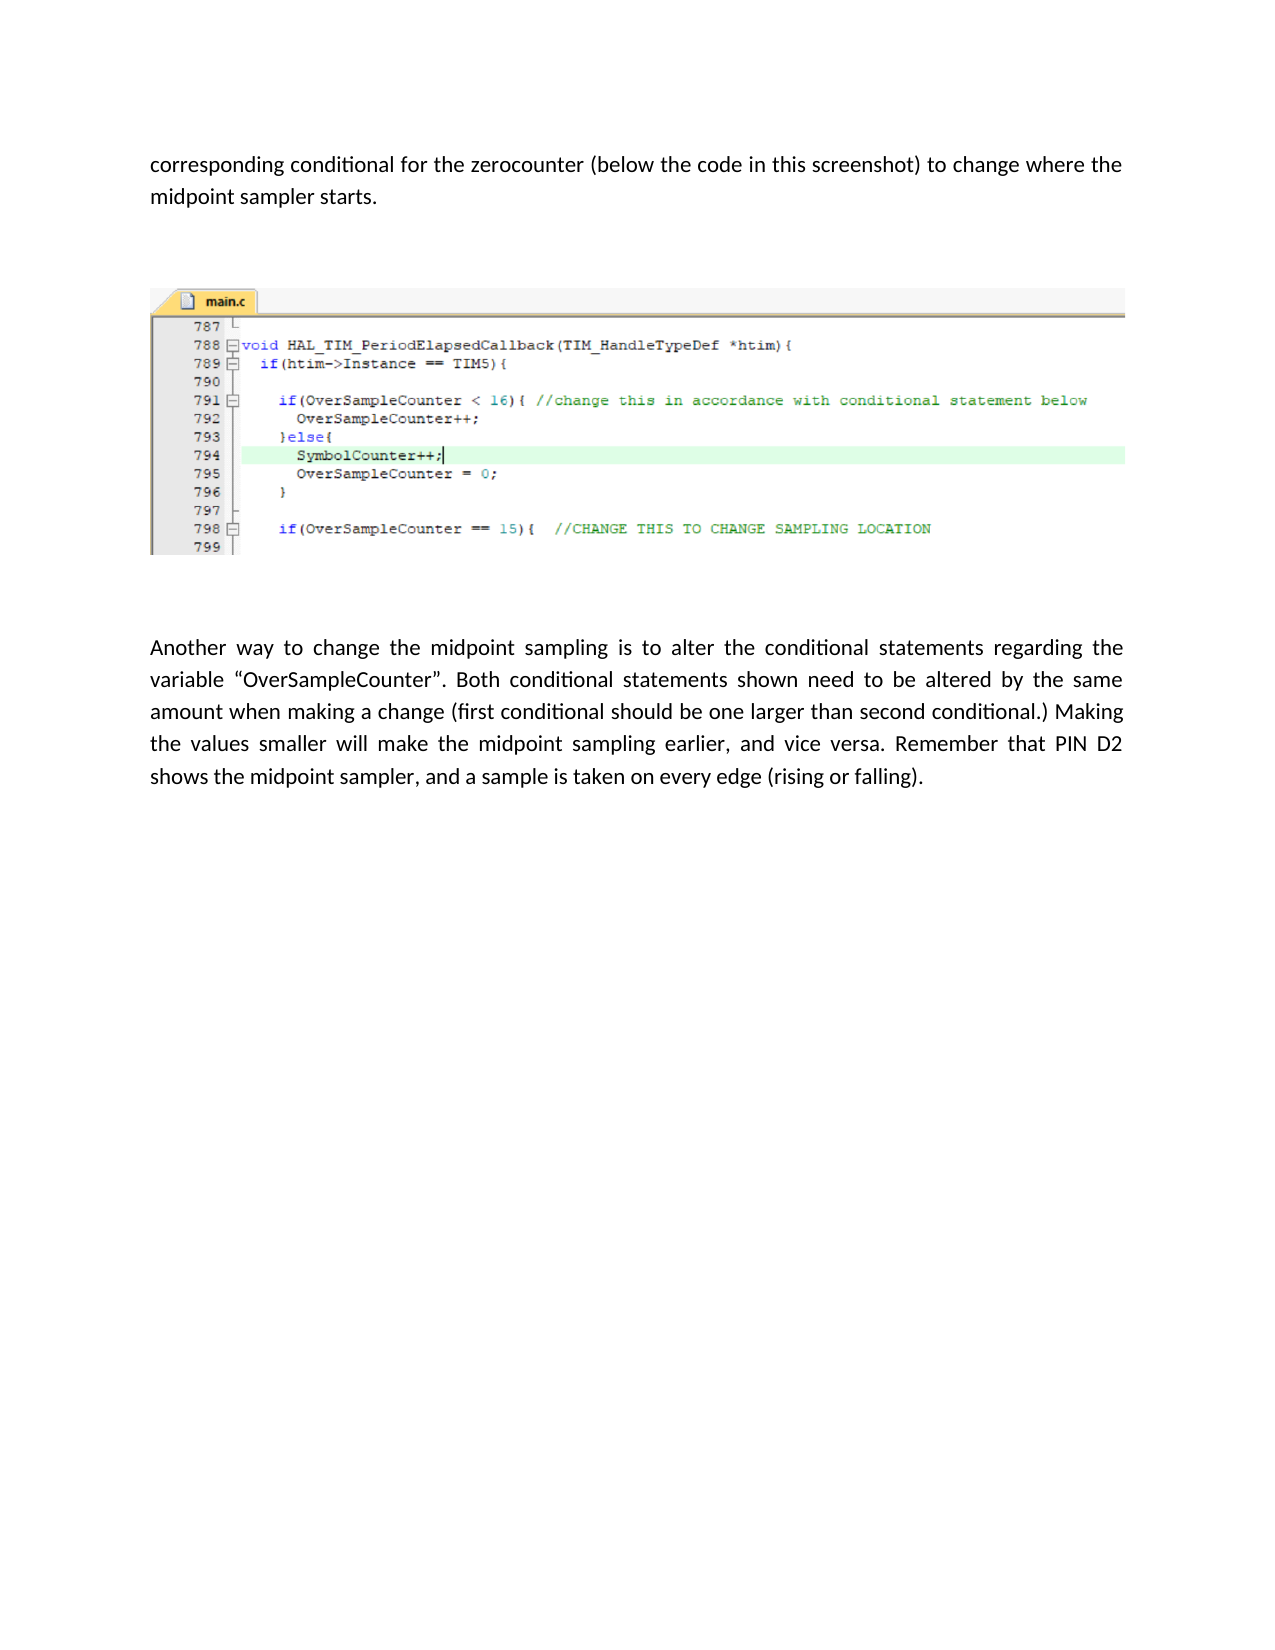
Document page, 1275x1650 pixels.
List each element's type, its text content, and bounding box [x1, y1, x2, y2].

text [150, 150, 1125, 210]
text Another way to change the midpoint sampling is to alter the conditional statements regarding the variable “OverSampleCounter”. Both conditional statements shown need to be altered by the same amount when making a change (first conditional should be one larger than second conditional.) Making the values smaller will make the midpoint sampling earlier, and vice versa. Remember that PIN D2 shows the midpoint sampler, and a sample is taken on every edge (rising or falling). [150, 633, 1125, 790]
picture [150, 288, 1125, 555]
